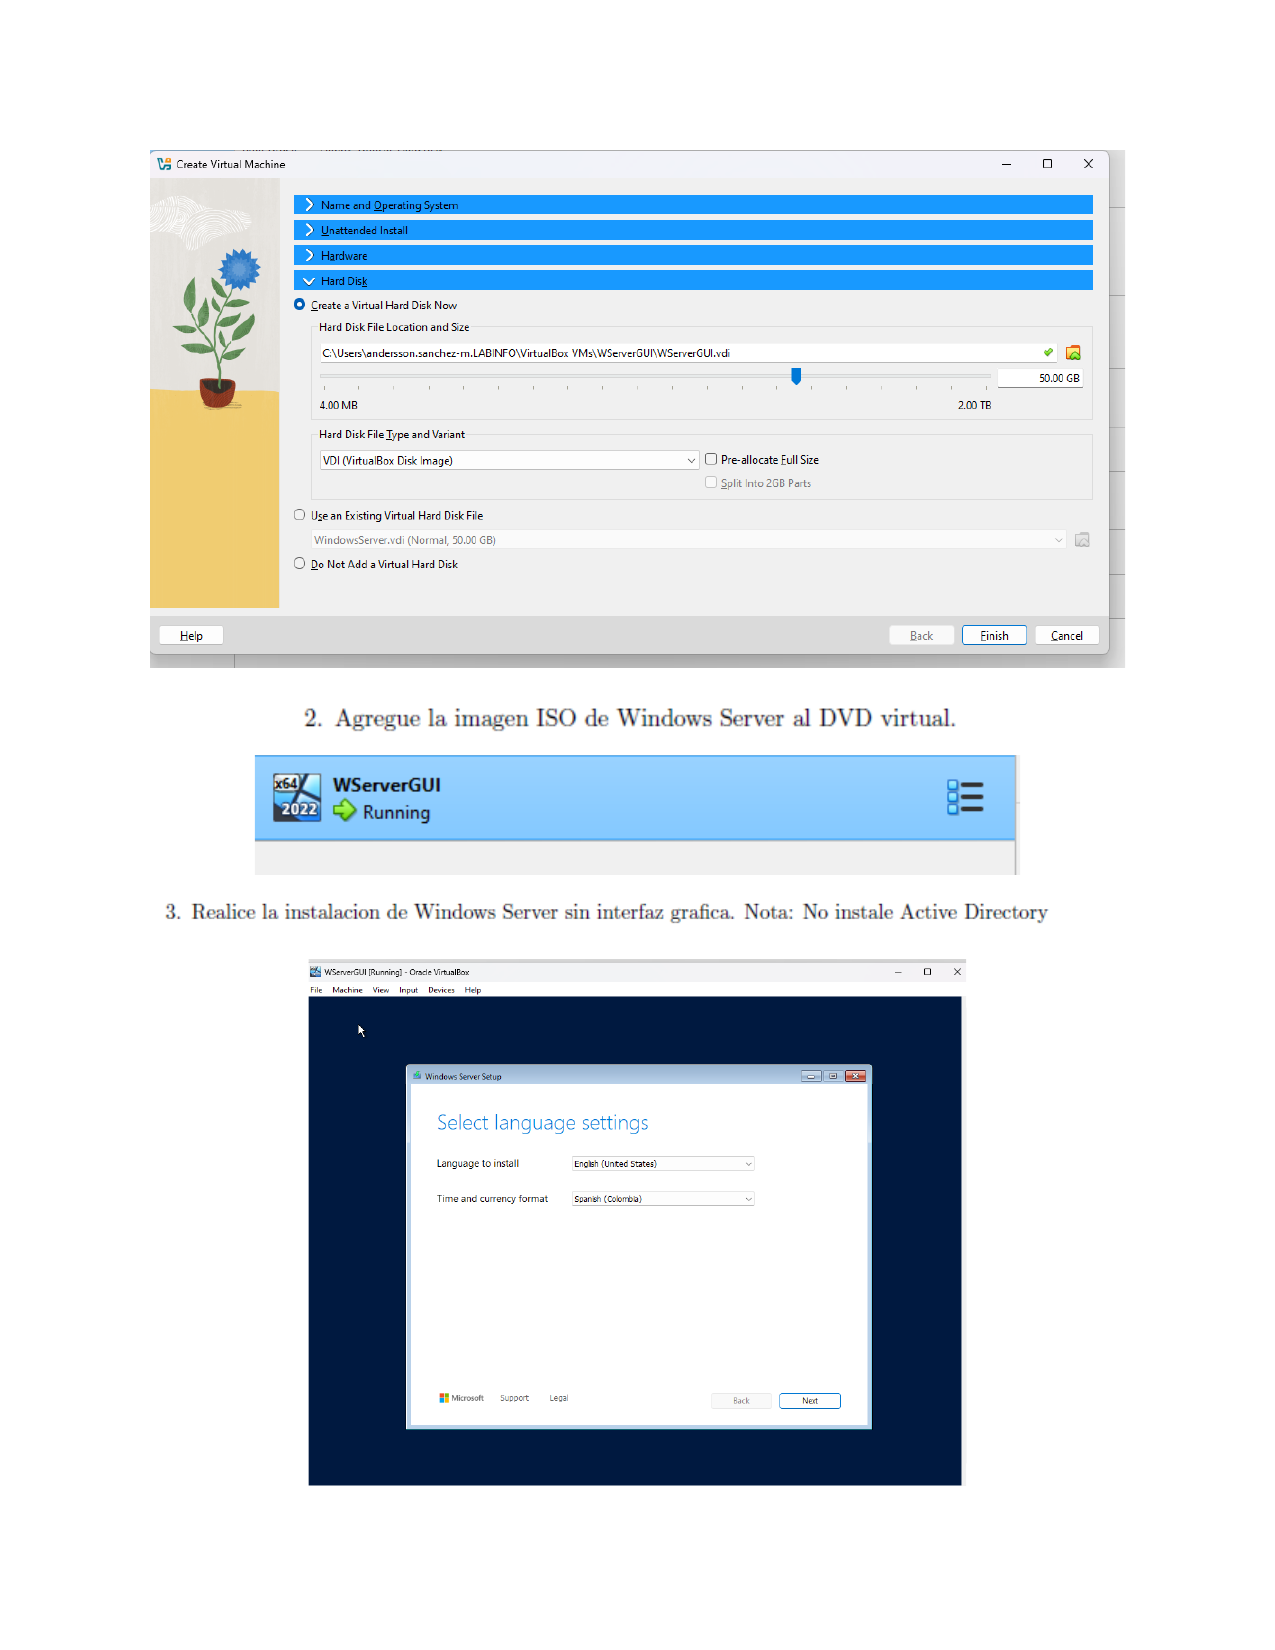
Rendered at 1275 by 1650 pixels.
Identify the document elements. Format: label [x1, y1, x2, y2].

picture [150, 150, 1125, 668]
picture [288, 686, 987, 736]
picture [308, 959, 967, 1486]
picture [254, 755, 1021, 875]
picture [150, 893, 1125, 941]
